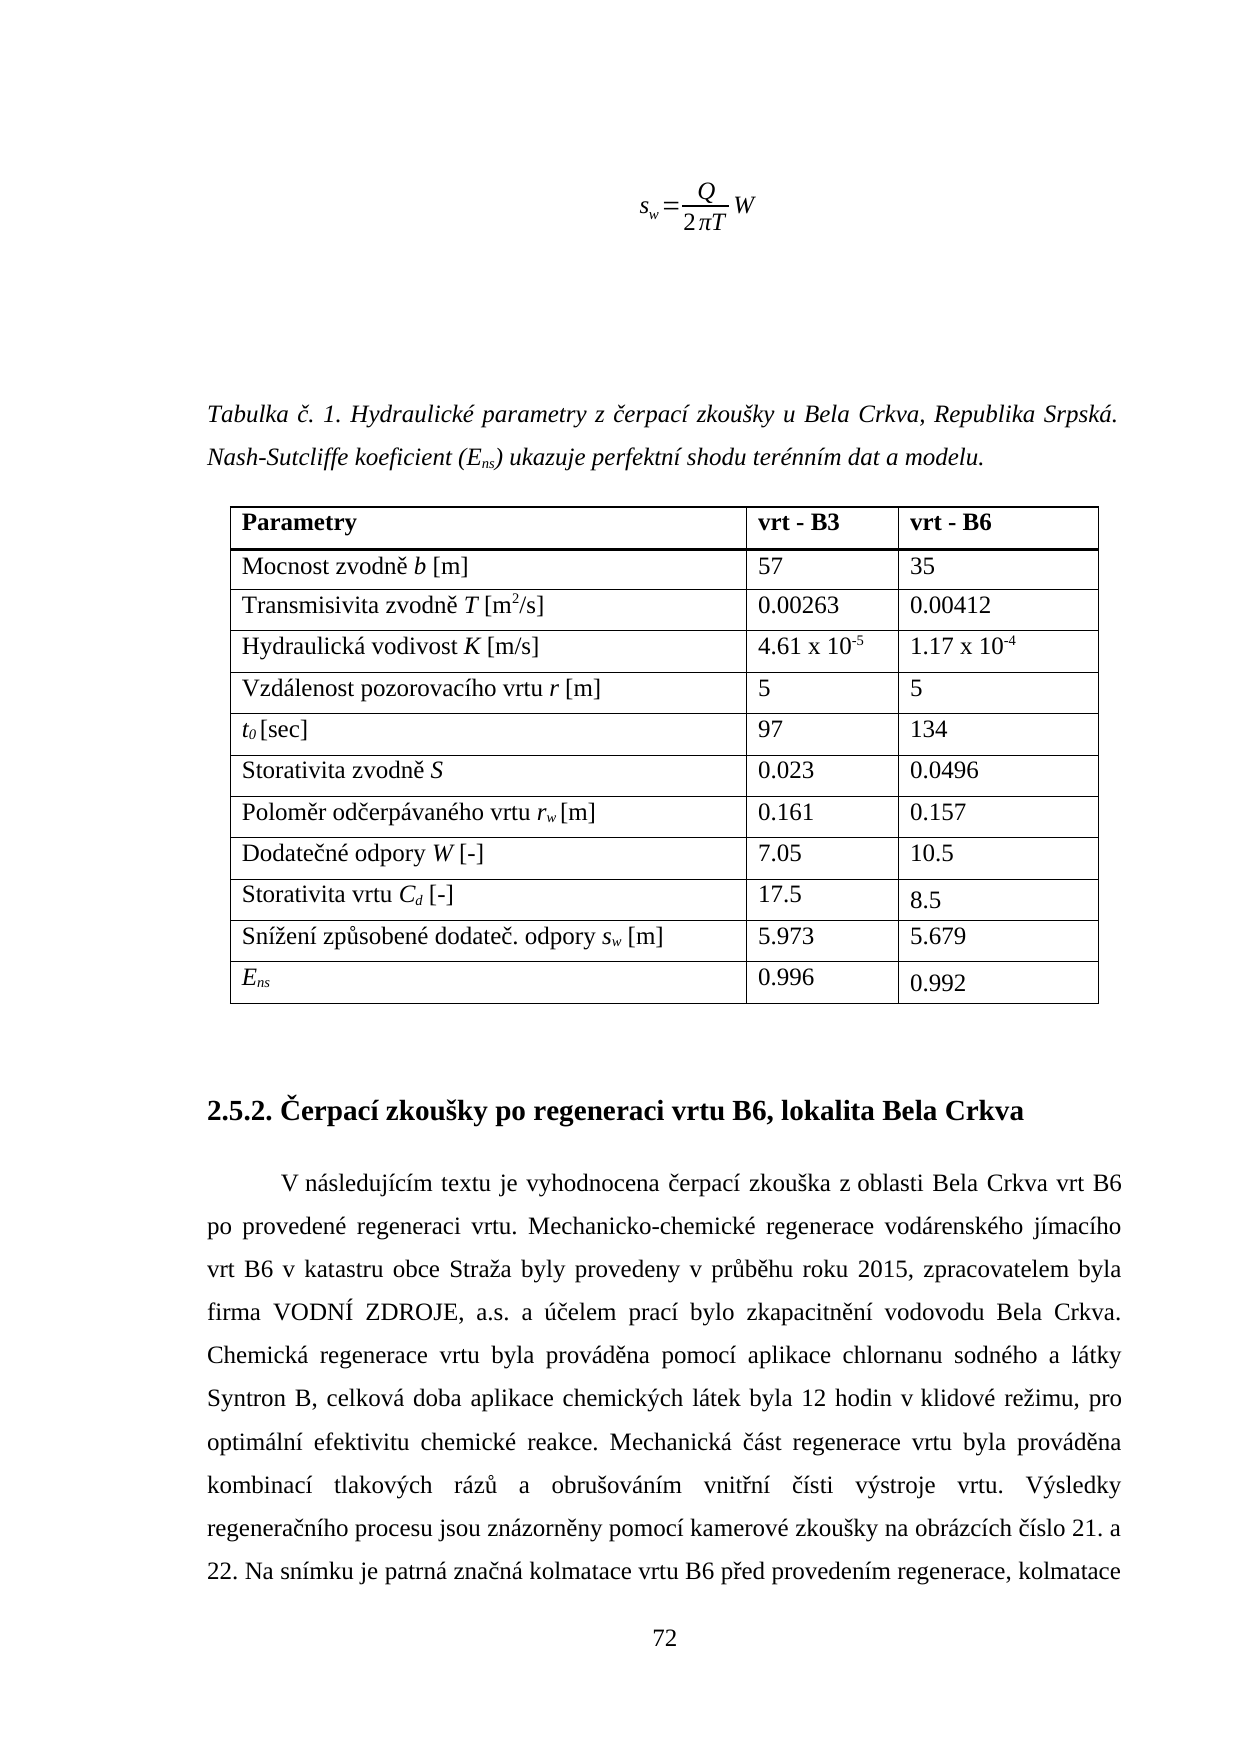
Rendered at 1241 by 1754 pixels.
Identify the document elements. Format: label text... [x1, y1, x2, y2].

table_cell Snížení způsobené dodateč. odpory sw [m] [231, 921, 746, 961]
table_cell 134 [899, 714, 1098, 754]
subtitle 2.5.2. Čerpací zkoušky po regeneraci vrtu B6, lokalita Bela Crkva [207, 1093, 1122, 1126]
table_cell 0.161 [747, 797, 898, 837]
table_cell 0.00263 [747, 590, 898, 630]
table_cell 7.05 [747, 838, 898, 878]
table_cell Storativita zvodně S [231, 756, 746, 796]
table_cell Transmisivita zvodně T [m2/s] [231, 590, 746, 630]
table_cell 5.973 [747, 921, 898, 961]
table_cell 0.023 [747, 756, 898, 796]
table_cell 8.5 [899, 880, 1098, 920]
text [207, 1168, 1122, 1585]
table_cell 0.996 [747, 962, 898, 1003]
table_cell 35 [899, 551, 1098, 589]
text Tabulka č. 1. Hydraulické parametry z čerpací zkoušky u Bela Crkva, Republika Srpská. Nash-Sutcliffe koeficient (Ens) ukazuje perfektní shodu terénním dat a modelu. [207, 399, 1122, 471]
table_cell 4.61 x 10-5 [747, 631, 898, 672]
table_cell 0.157 [899, 797, 1098, 837]
table_cell 5 [899, 673, 1098, 713]
table_header vrt - B3 [747, 508, 898, 548]
table_cell 17.5 [747, 880, 898, 920]
table_cell 5.679 [899, 921, 1098, 961]
table_cell Dodatečné odpory W [-] [231, 838, 746, 878]
table_cell 97 [747, 714, 898, 754]
table_cell 5 [747, 673, 898, 713]
table_cell Storativita vrtu Cd [-] [231, 880, 746, 920]
table_cell Poloměr odčerpávaného vrtu rw [m] [231, 797, 746, 837]
table_cell t0 [sec] [231, 714, 746, 754]
table_cell Hydraulická vodivost K [m/s] [231, 631, 746, 672]
table_header Parametry [231, 508, 746, 548]
table_cell 1.17 x 10-4 [899, 631, 1098, 672]
table_cell Mocnost zvodně b [m] [231, 551, 746, 589]
table_cell 0.00412 [899, 590, 1098, 630]
table_cell 0.992 [899, 962, 1098, 1003]
table_cell Ens [231, 962, 746, 1003]
table_cell 0.0496 [899, 756, 1098, 796]
table_header vrt - B6 [899, 508, 1098, 548]
table_cell 57 [747, 551, 898, 589]
table_cell 10.5 [899, 838, 1098, 878]
table_cell Vzdálenost pozorovacího vrtu r [m] [231, 673, 746, 713]
